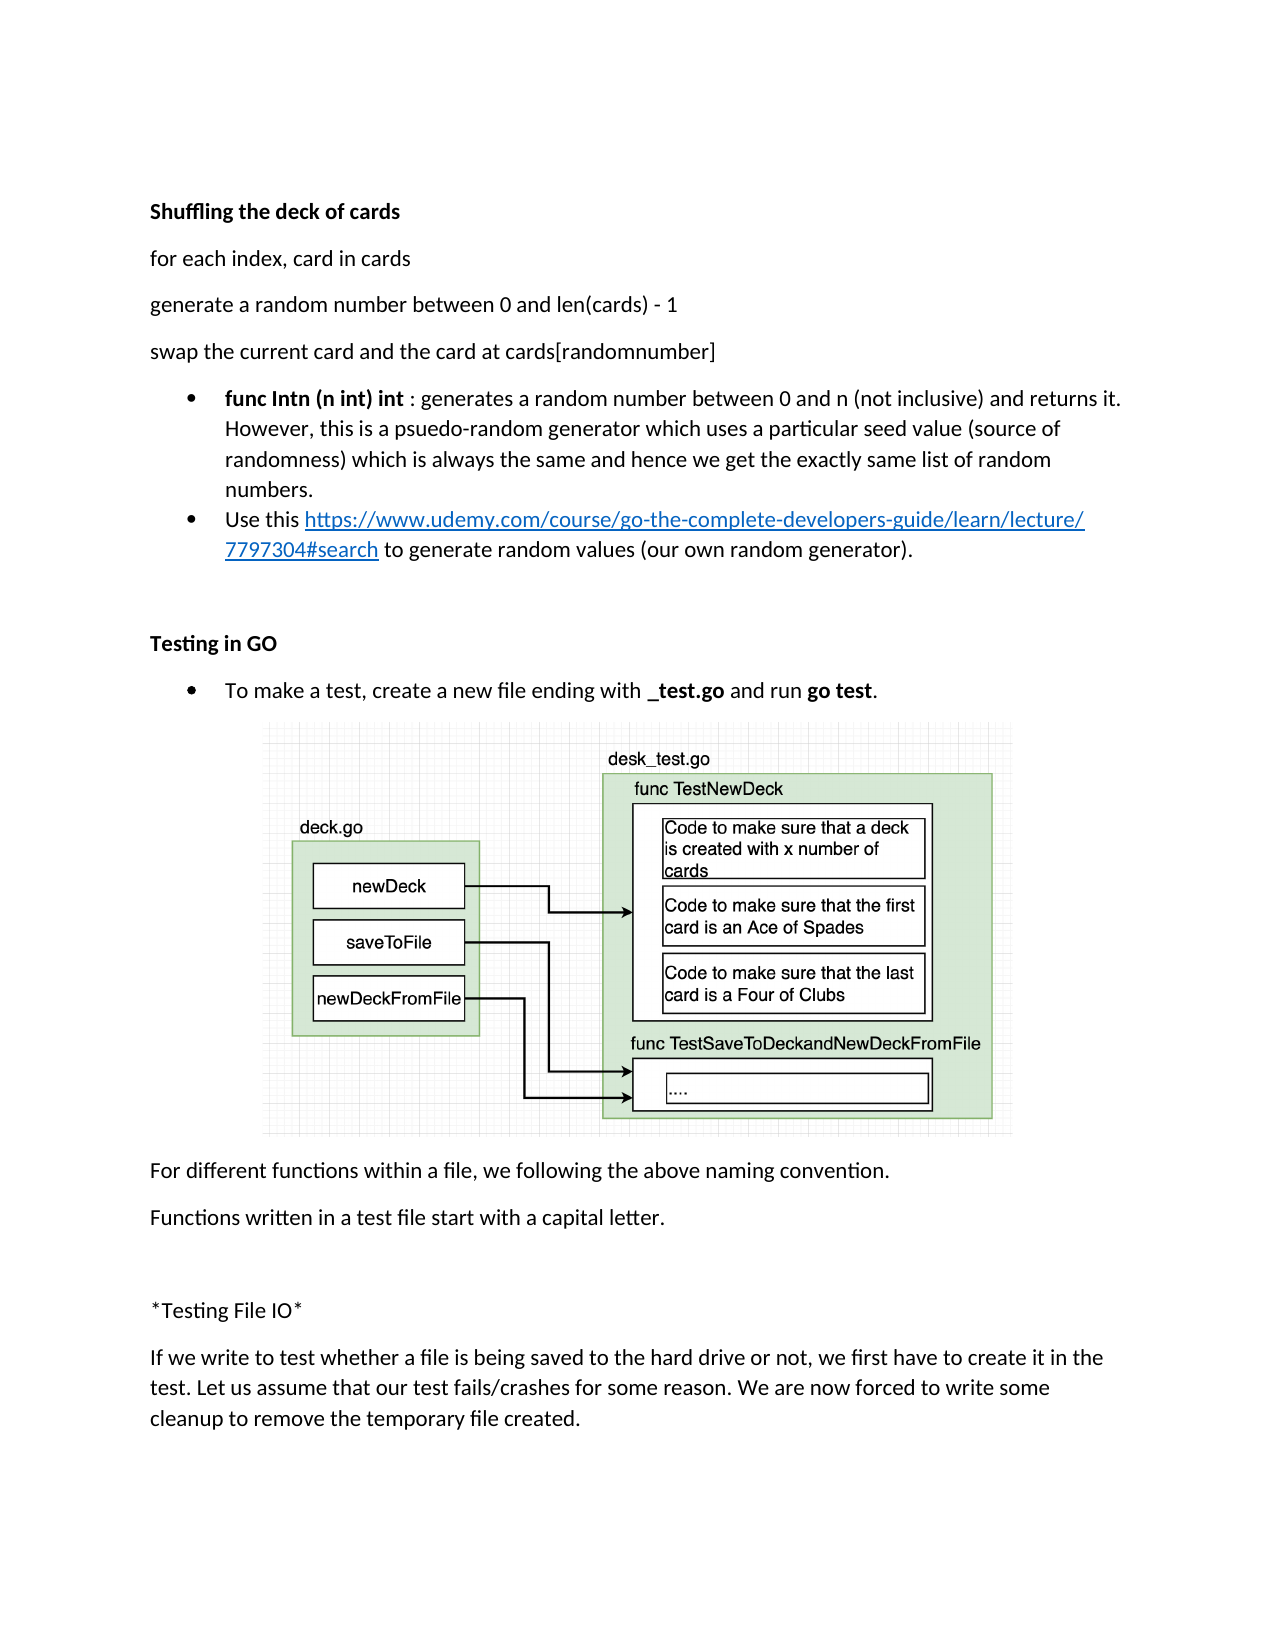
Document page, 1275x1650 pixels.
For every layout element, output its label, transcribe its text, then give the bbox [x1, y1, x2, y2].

text Testing in GO [150, 629, 1125, 657]
list func Intn (n int) int : generates a random number between 0 and n (not inclusive) and returns it. However, this is a psuedo-random generator which uses a particular seed value (source of randomness) which is always the same and hence we get the exactly same list of random numbers. [187, 384, 1125, 503]
text *Testing File IO* [150, 1296, 1125, 1324]
text For different functions within a file, we following the above naming convention. [150, 1156, 1125, 1184]
text generate a random number between 0 and len(cards) - 1 [150, 291, 1125, 319]
list To make a test, create a new file ending with _test.go and run go test. [187, 676, 1125, 704]
text Functions written in a test file start with a capital letter. [150, 1203, 1125, 1231]
text Shuffling the deck of cards [150, 197, 1125, 225]
list Use this https://www.udemy.com/course/go-the-complete-developers-guide/learn/lecture/7797304#search to generate random values (our own random generator). [187, 505, 1125, 563]
text If we write to test whether a file is being saved to the hard drive or not, we first have to create it in the test. Let us assume that our test fails/crashes for some reason. We are now forced to write some cleanup to remove the temporary file created. [150, 1343, 1125, 1432]
text swap the current card and the card at cards[randomnumber] [150, 337, 1125, 366]
text for each index, card in cards [150, 244, 1125, 272]
